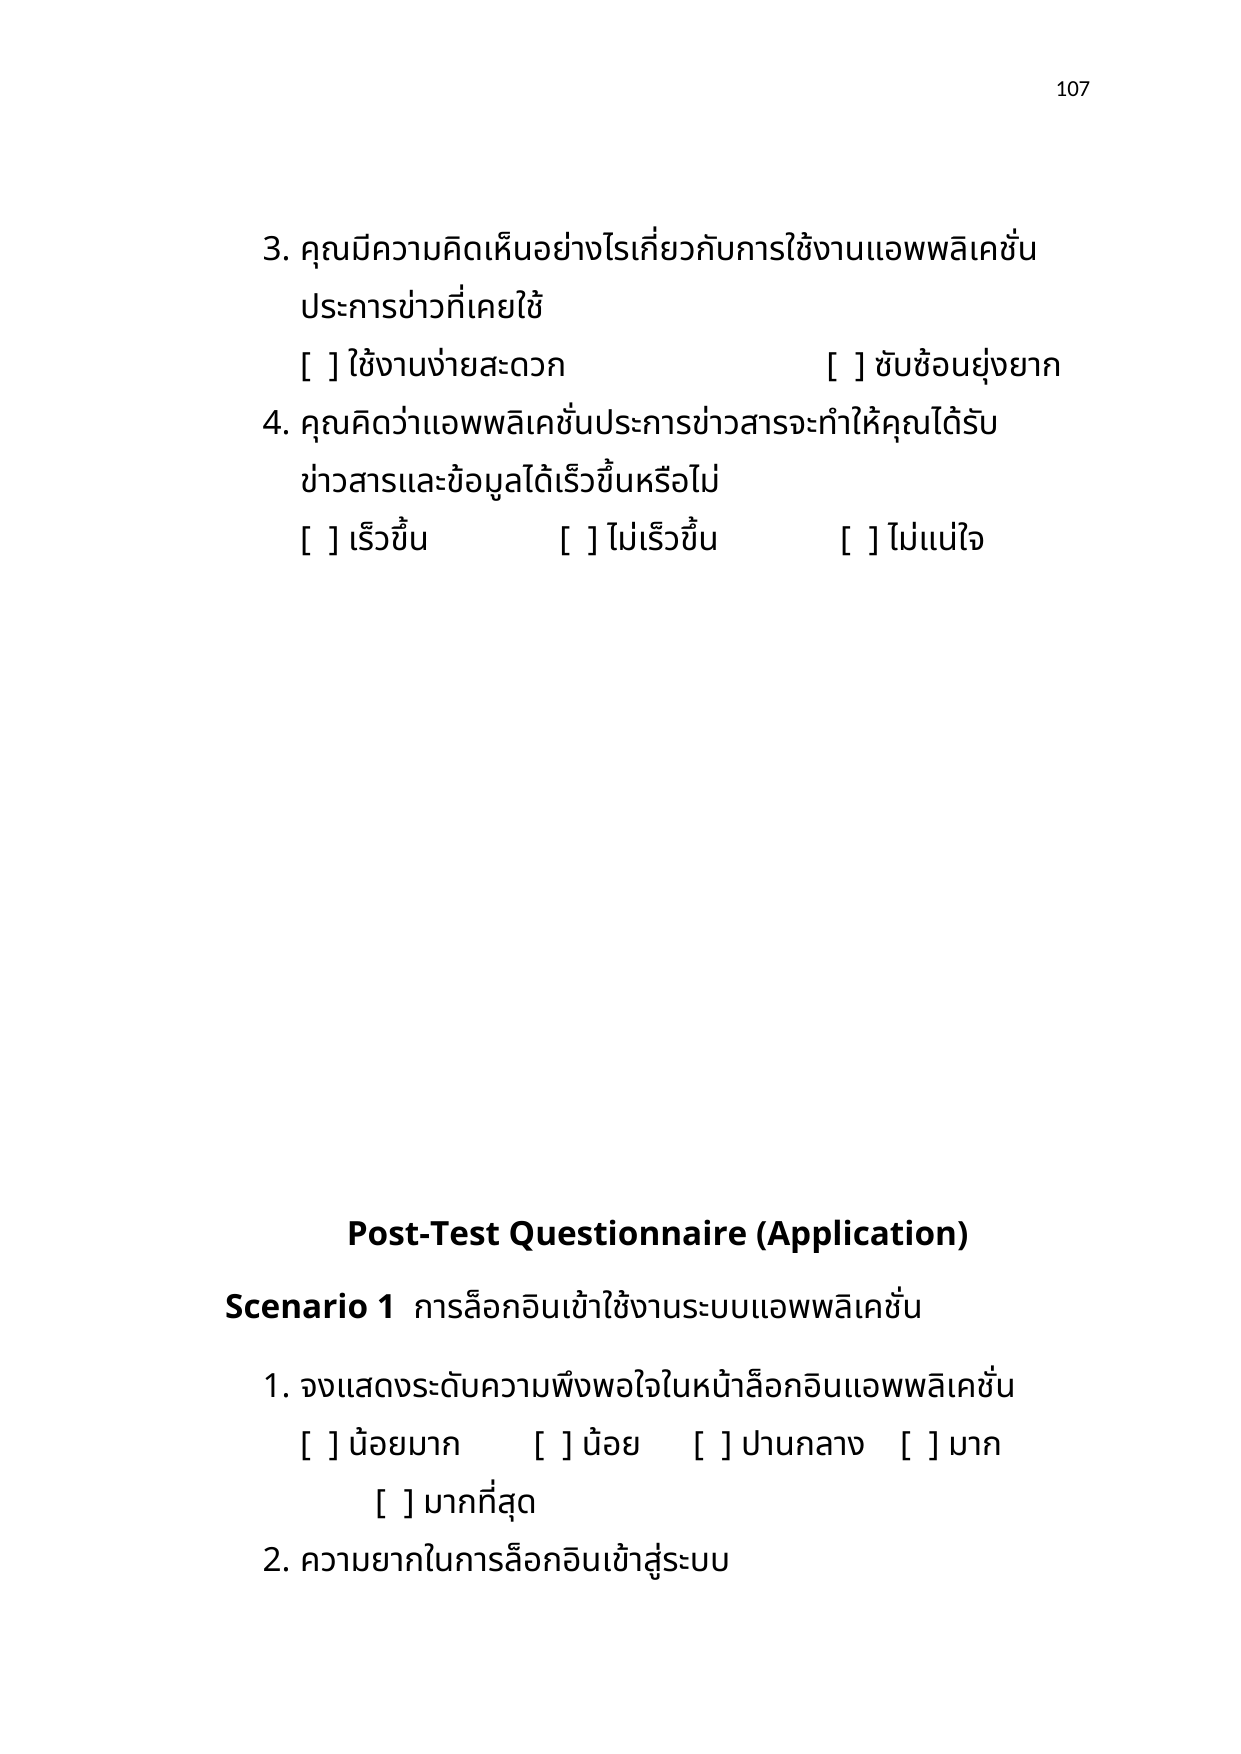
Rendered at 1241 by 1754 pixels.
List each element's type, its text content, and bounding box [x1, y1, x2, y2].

list ความยากในการล็อกอินเข้าสู่ระบบ [262, 1536, 1090, 1587]
text Scenario 1 การล็อกอินเข้าใช้งานระบบแอพพลิเคชั่น [225, 1283, 1090, 1333]
list คุณคิดว่าแอพพลิเคชั่นประการข่าวสารจะทำให้คุณได้รับข่าวสารและข้อมูลได้เร็วขึ้นหรือไม่ [262, 399, 1090, 508]
list จงแสดงระดับความพึงพอใจในหน้าล็อกอินแอพพลิเคชั่น [262, 1362, 1090, 1412]
text Post-Test Questionnaire (Application) [225, 1210, 1090, 1255]
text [300, 1420, 1090, 1528]
list คุณมีความคิดเห็นอย่างไรเกี่ยวกับการใช้งานแอพพลิเคชั่นประการข่าวที่เคยใช้ [262, 225, 1090, 333]
text [ ] เร็วขึ้น [ ] ไม่เร็วขึ้น [ ] ไม่แน่ใจ [300, 515, 1090, 566]
text [ ] ใช้งานง่ายสะดวก [ ] ซับซ้อนยุ่งยาก [300, 341, 1090, 392]
